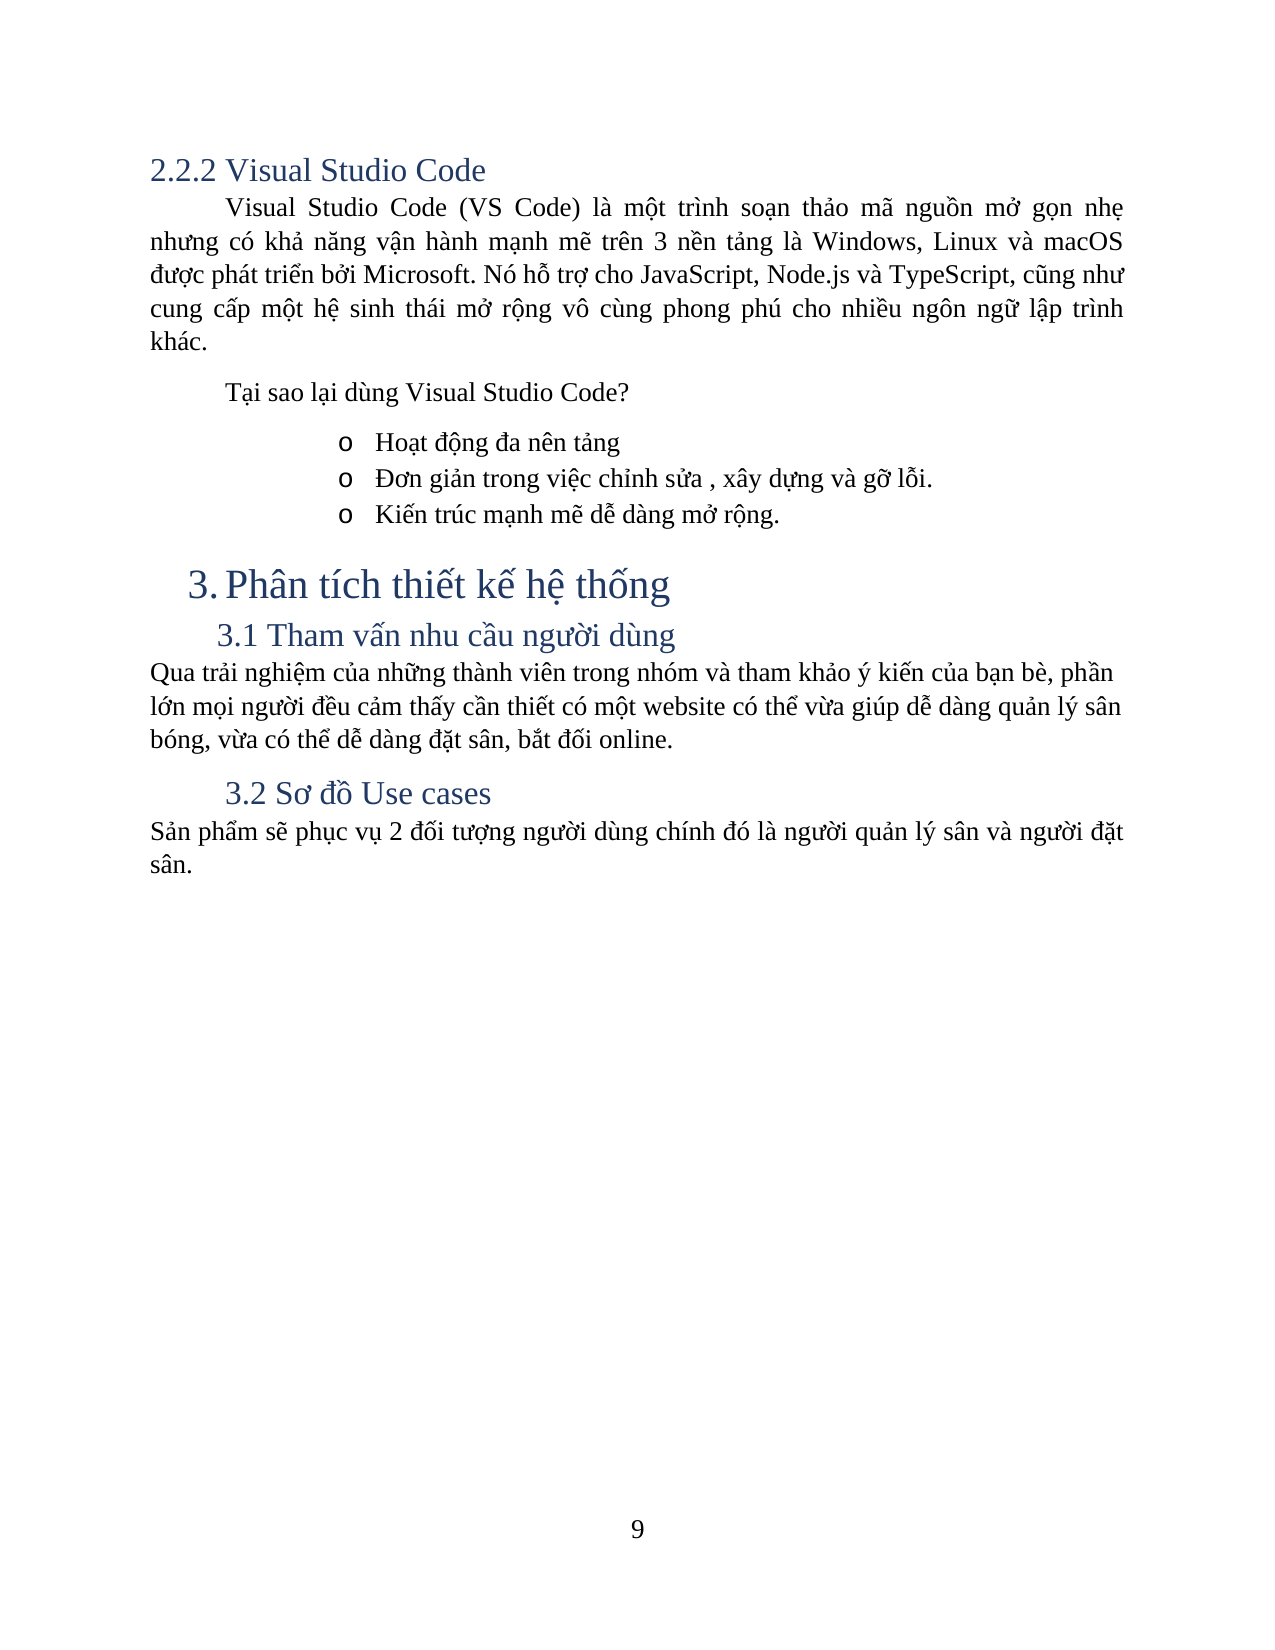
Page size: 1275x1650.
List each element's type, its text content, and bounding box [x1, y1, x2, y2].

subtitle 3.1 Tham vấn nhu cầu người dùng [150, 615, 1125, 653]
subtitle 3.2 Sơ đồ Use cases [225, 773, 1125, 812]
list Hoạt động đa nên tảng [337, 426, 1125, 459]
text Tại sao lại dùng Visual Studio Code? [150, 376, 1125, 407]
text Visual Studio Code (VS Code) là một trình soạn thảo mã nguồn mở gọn nhẹ nhưng có khả năng vận hành mạnh mẽ trên 3 nền tảng là Windows, Linux và macOS được phát triển bởi Microsoft. Nó hỗ trợ cho JavaScript, Node.js và TypeScript, cũng như cung cấp một hệ sinh thái mở rộng vô cùng phong phú cho nhiều ngôn ngữ lập trình khác. [150, 191, 1125, 357]
list Kiến trúc mạnh mẽ dễ dàng mở rộng. [337, 498, 1125, 531]
text Qua trải nghiệm của những thành viên trong nhóm và tham khảo ý kiến của bạn bè, phần lớn mọi người đều cảm thấy cần thiết có một website có thể vừa giúp dễ dàng quản lý sân bóng, vừa có thể dễ dàng đặt sân, bắt đối online. [150, 656, 1125, 754]
list Đơn giản trong việc chỉnh sửa , xây dựng và gỡ lỗi. [337, 462, 1125, 495]
subtitle Phân tích thiết kế hệ thống [187, 559, 1125, 607]
text Sản phẩm sẽ phục vụ 2 đối tượng người dùng chính đó là người quản lý sân và người đặt sân. [150, 815, 1125, 879]
subtitle 2.2.2 Visual Studio Code [150, 150, 1125, 188]
